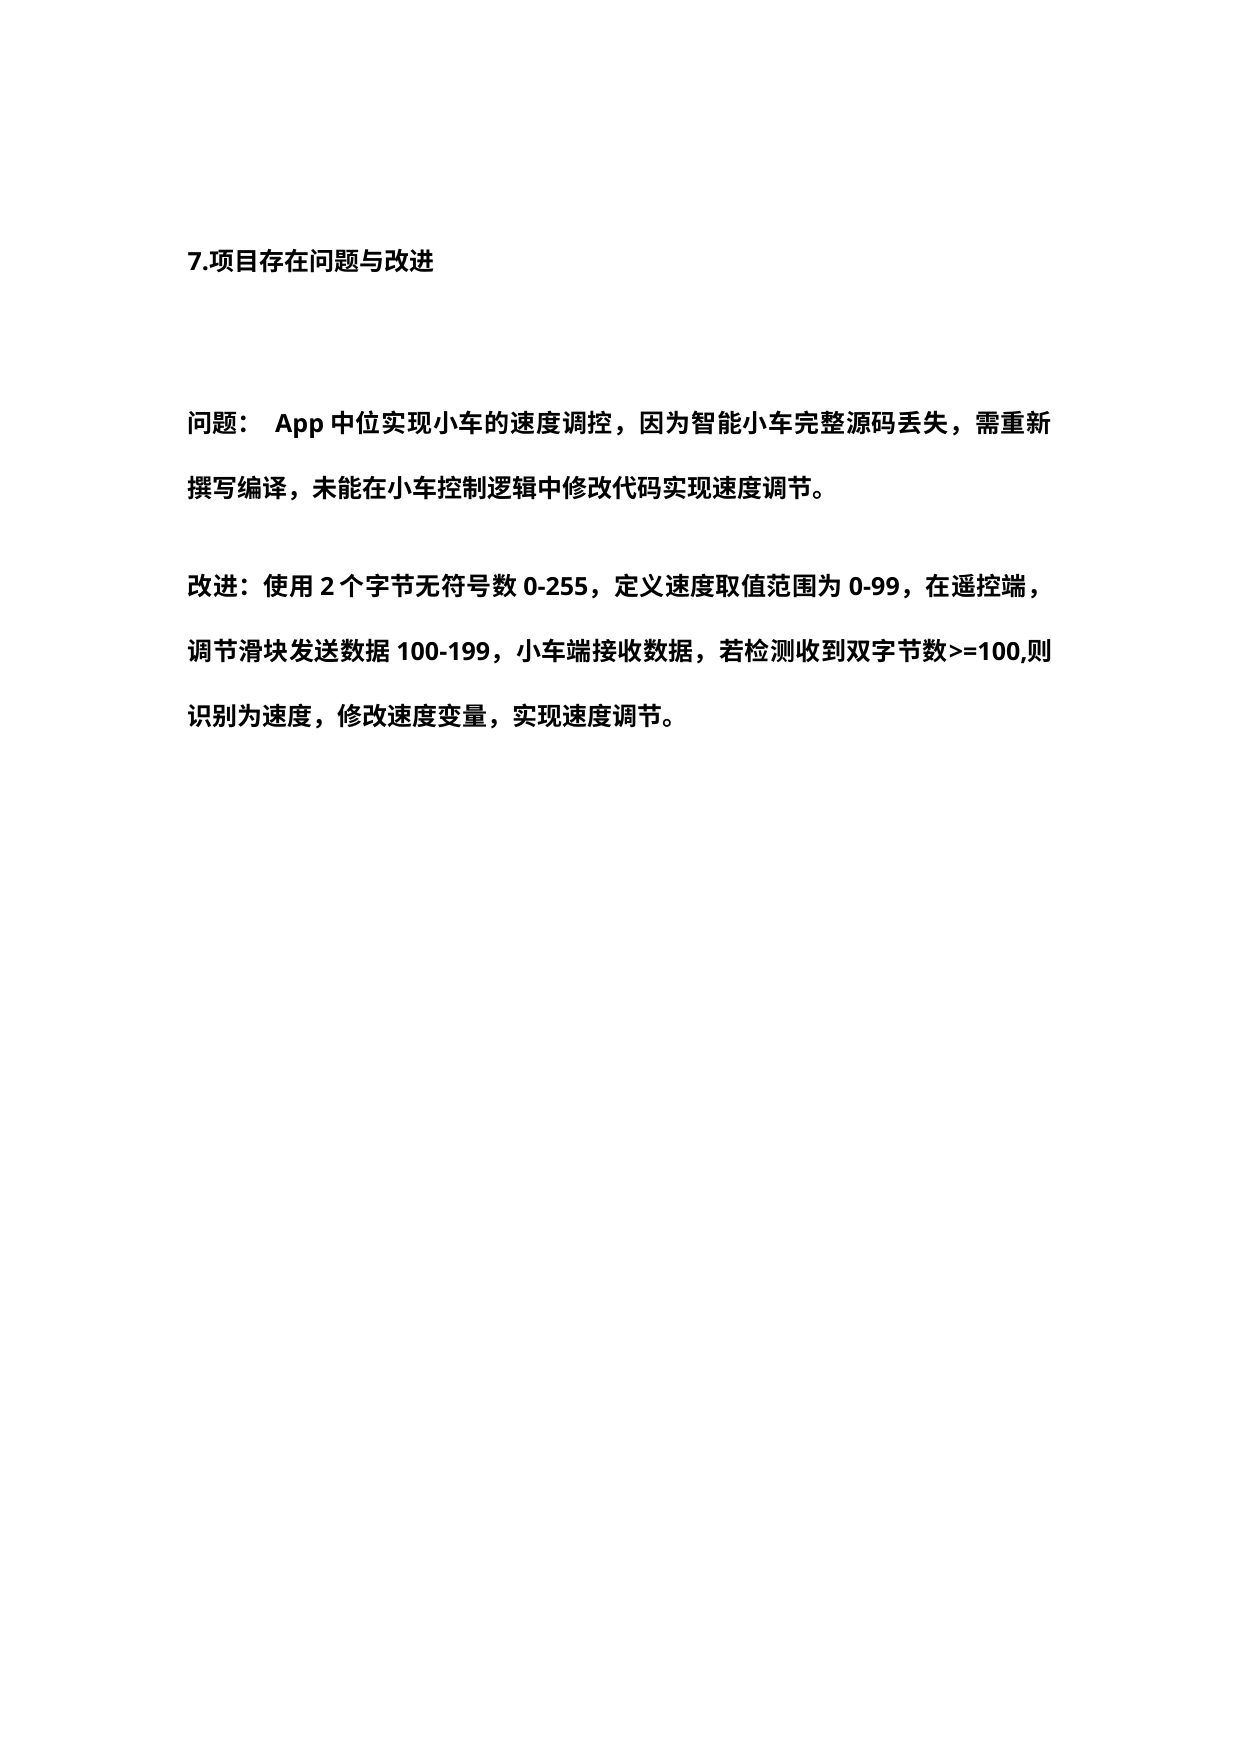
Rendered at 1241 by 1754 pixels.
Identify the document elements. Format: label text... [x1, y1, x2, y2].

text 问题： App中位实现小车的速度调控，因为智能小车完整源码丢失，需重新撰写编译，未能在小车控制逻辑中修改代码实现速度调节。 [187, 389, 1053, 519]
text 7.项目存在问题与改进 [187, 227, 1053, 292]
text 改进：使用2个字节无符号数0-255，定义速度取值范围为0-99，在遥控端，调节滑块发送数据100-199，小车端接收数据，若检测收到双字节数>=100,则识别为速度，修改速度变量，实现速度调节。 [187, 552, 1053, 747]
